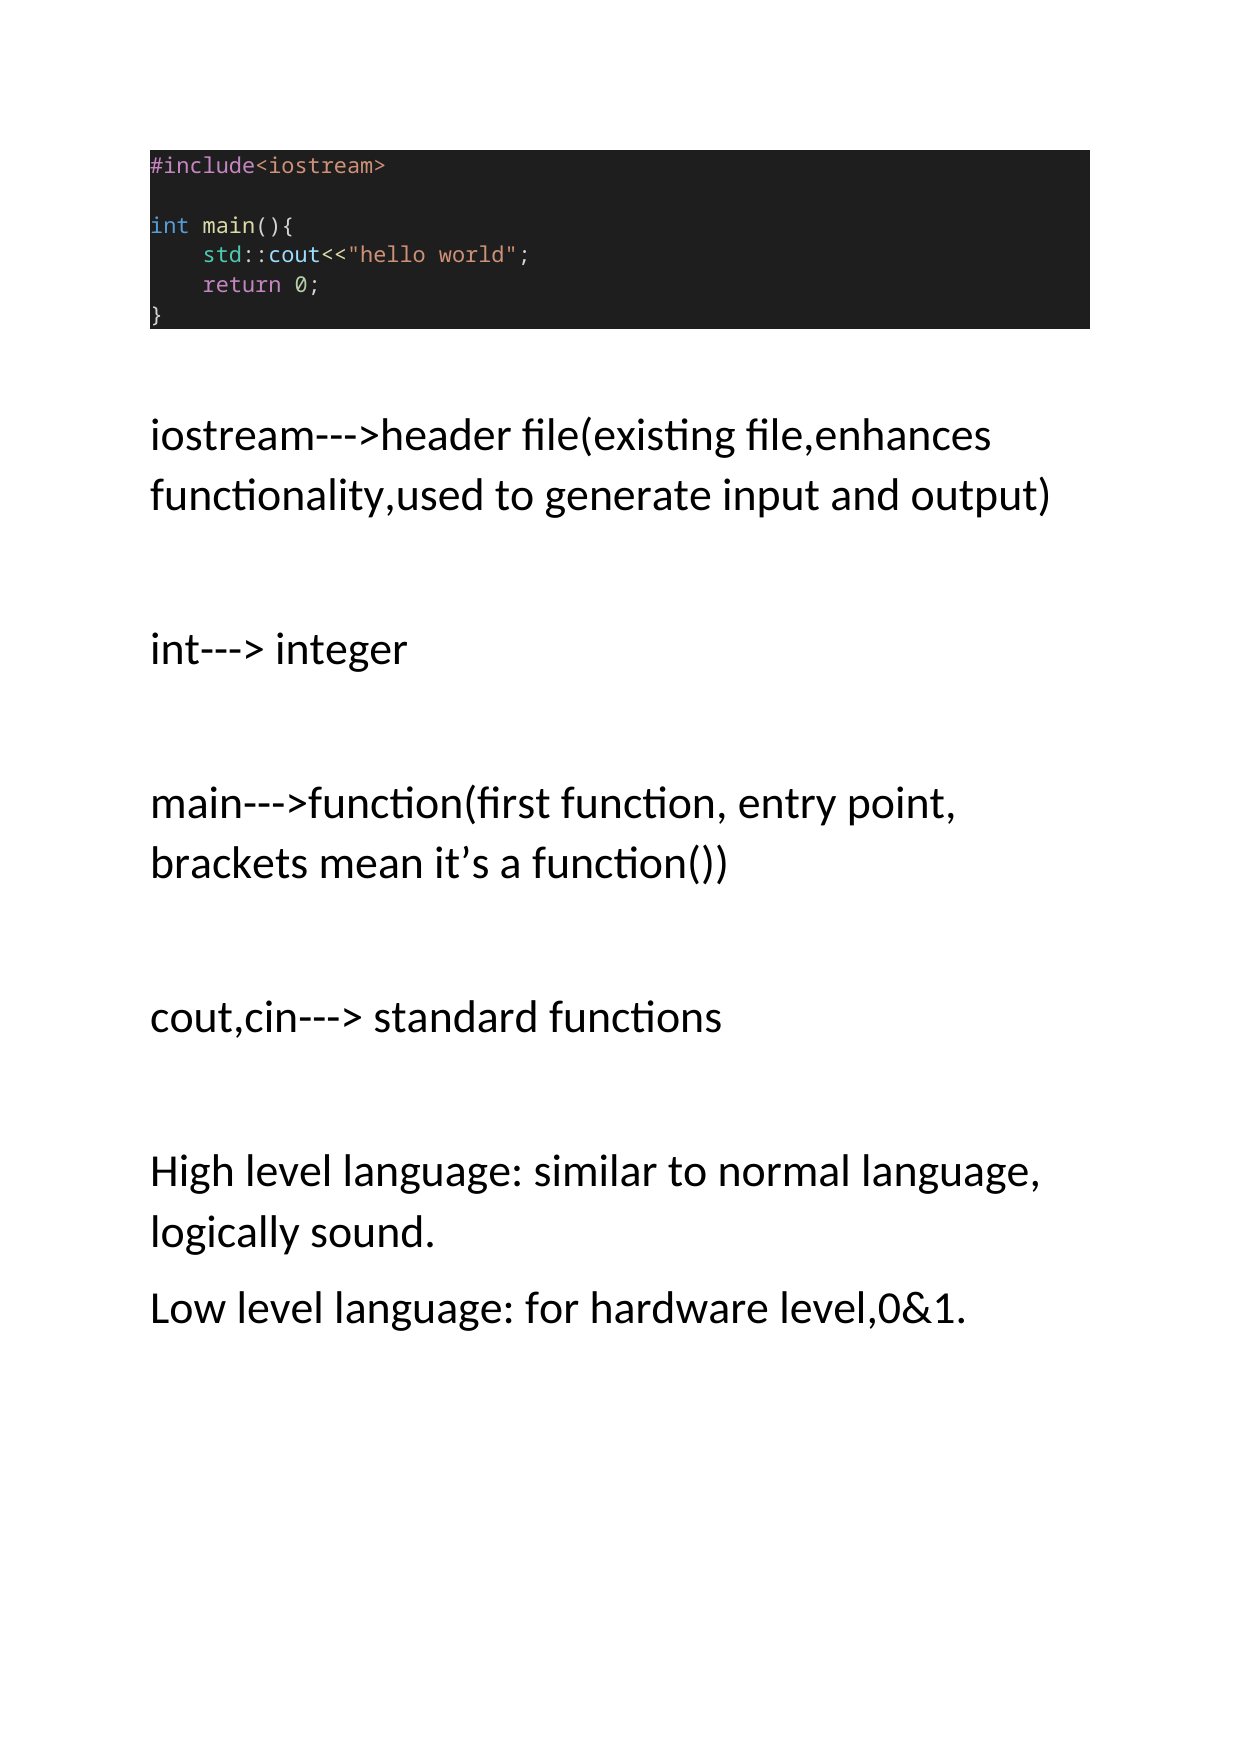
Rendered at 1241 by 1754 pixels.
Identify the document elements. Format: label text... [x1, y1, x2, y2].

text std::cout<<"hello world"; [150, 239, 1090, 269]
text Low level language: for hardware level,0&1. [150, 1279, 1090, 1335]
text High level language: similar to normal language, logically sound. [150, 1142, 1090, 1258]
text int main(){ [150, 209, 1090, 239]
text int---> integer [150, 620, 1090, 676]
text iostream--->header file(existing file,enhances functionality,used to generate input and output) [150, 406, 1090, 522]
text cout,cin---> standard functions [150, 988, 1090, 1044]
text main--->function(first function, entry point, brackets mean it’s a function()) [150, 774, 1090, 890]
text } [150, 299, 1090, 329]
text #include<iostream> [150, 150, 1090, 180]
text return 0; [150, 269, 1090, 299]
